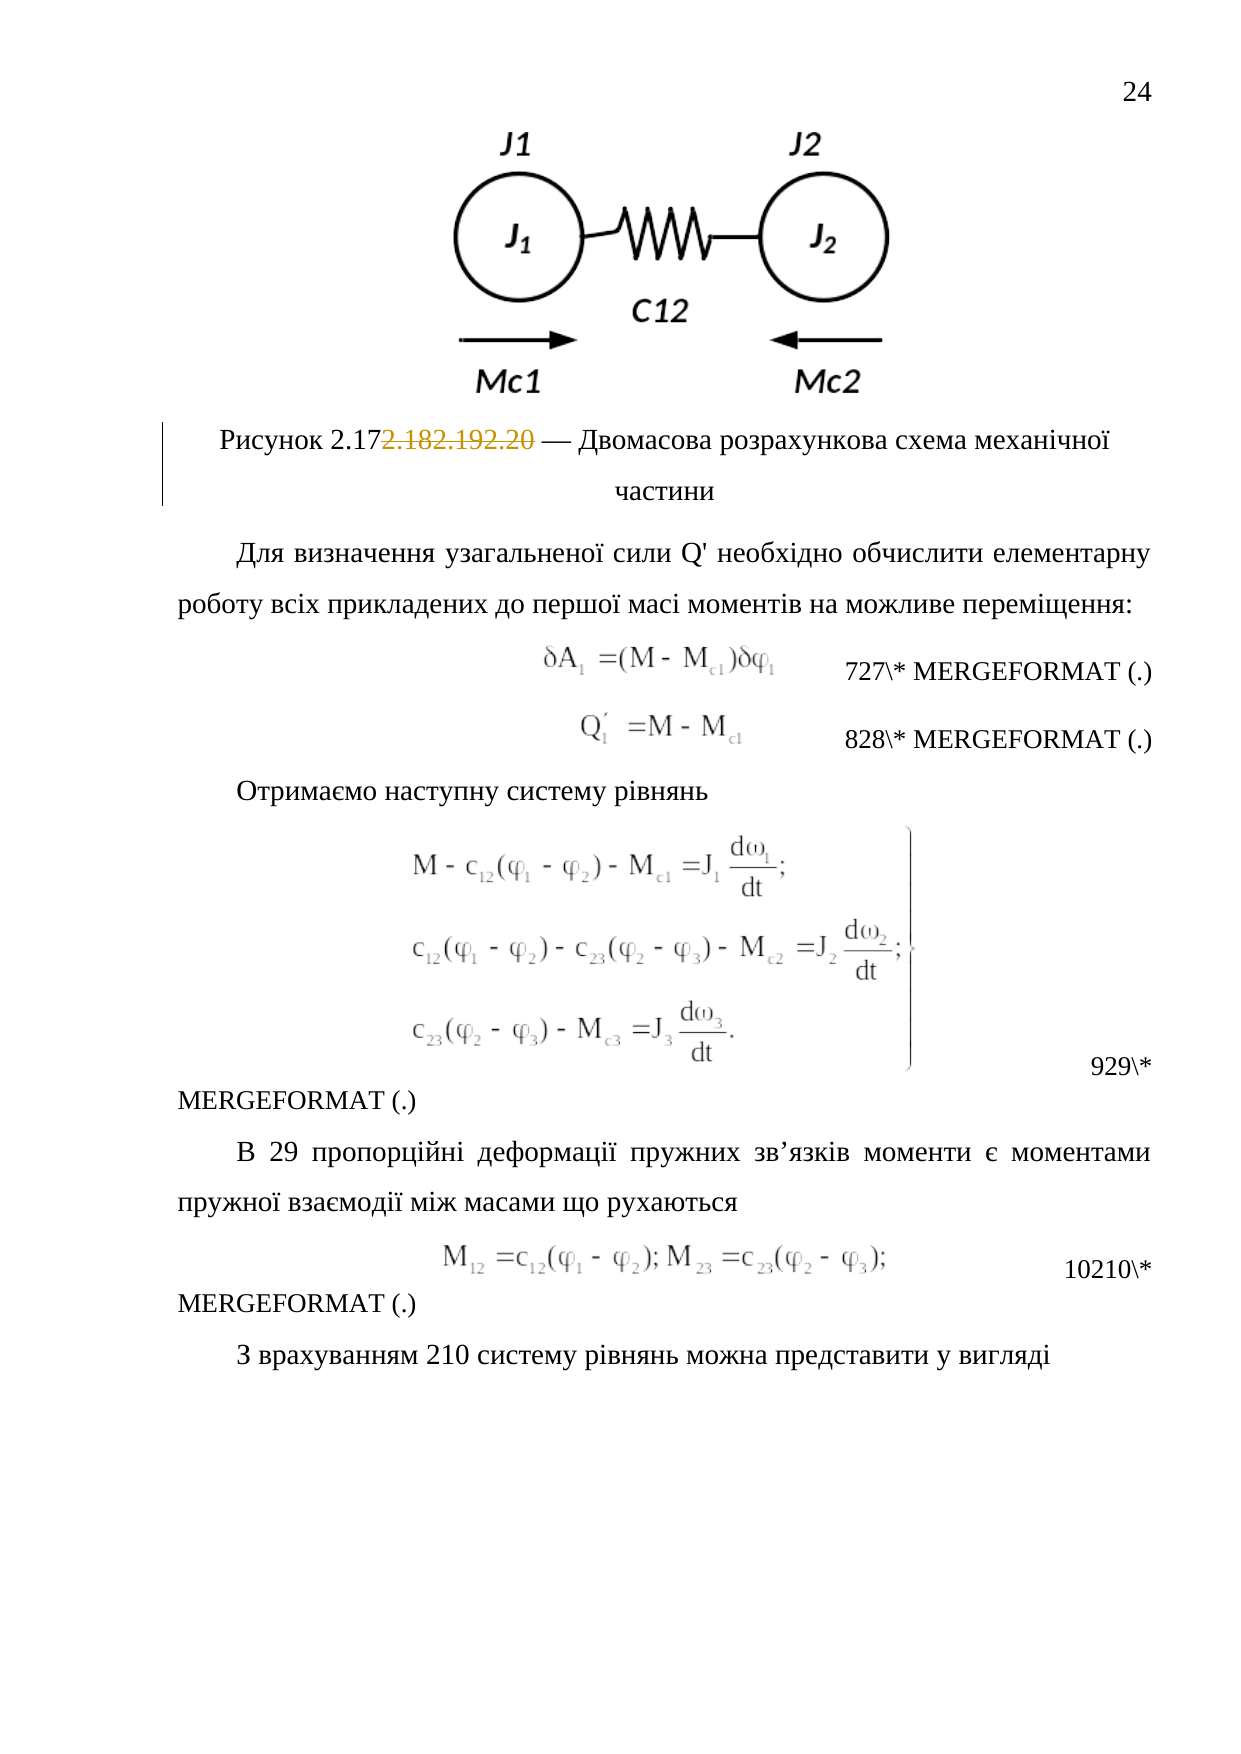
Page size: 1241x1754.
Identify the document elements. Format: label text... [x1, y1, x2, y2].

text В пропорційні деформації пружних зв’язків моменти є моментами пружної взаємодії між масами що рухаються [177, 1134, 1152, 1218]
text Отримаємо наступну систему рівнянь [177, 773, 1152, 807]
text З врахуванням систему рівнянь можна представити у вигляді [177, 1337, 1152, 1371]
text Для визначення узагальненої сили Q' необхідно обчислити елементарну роботу всіх прикладених до першої масі моментів на можливе переміщення: [177, 536, 1152, 619]
